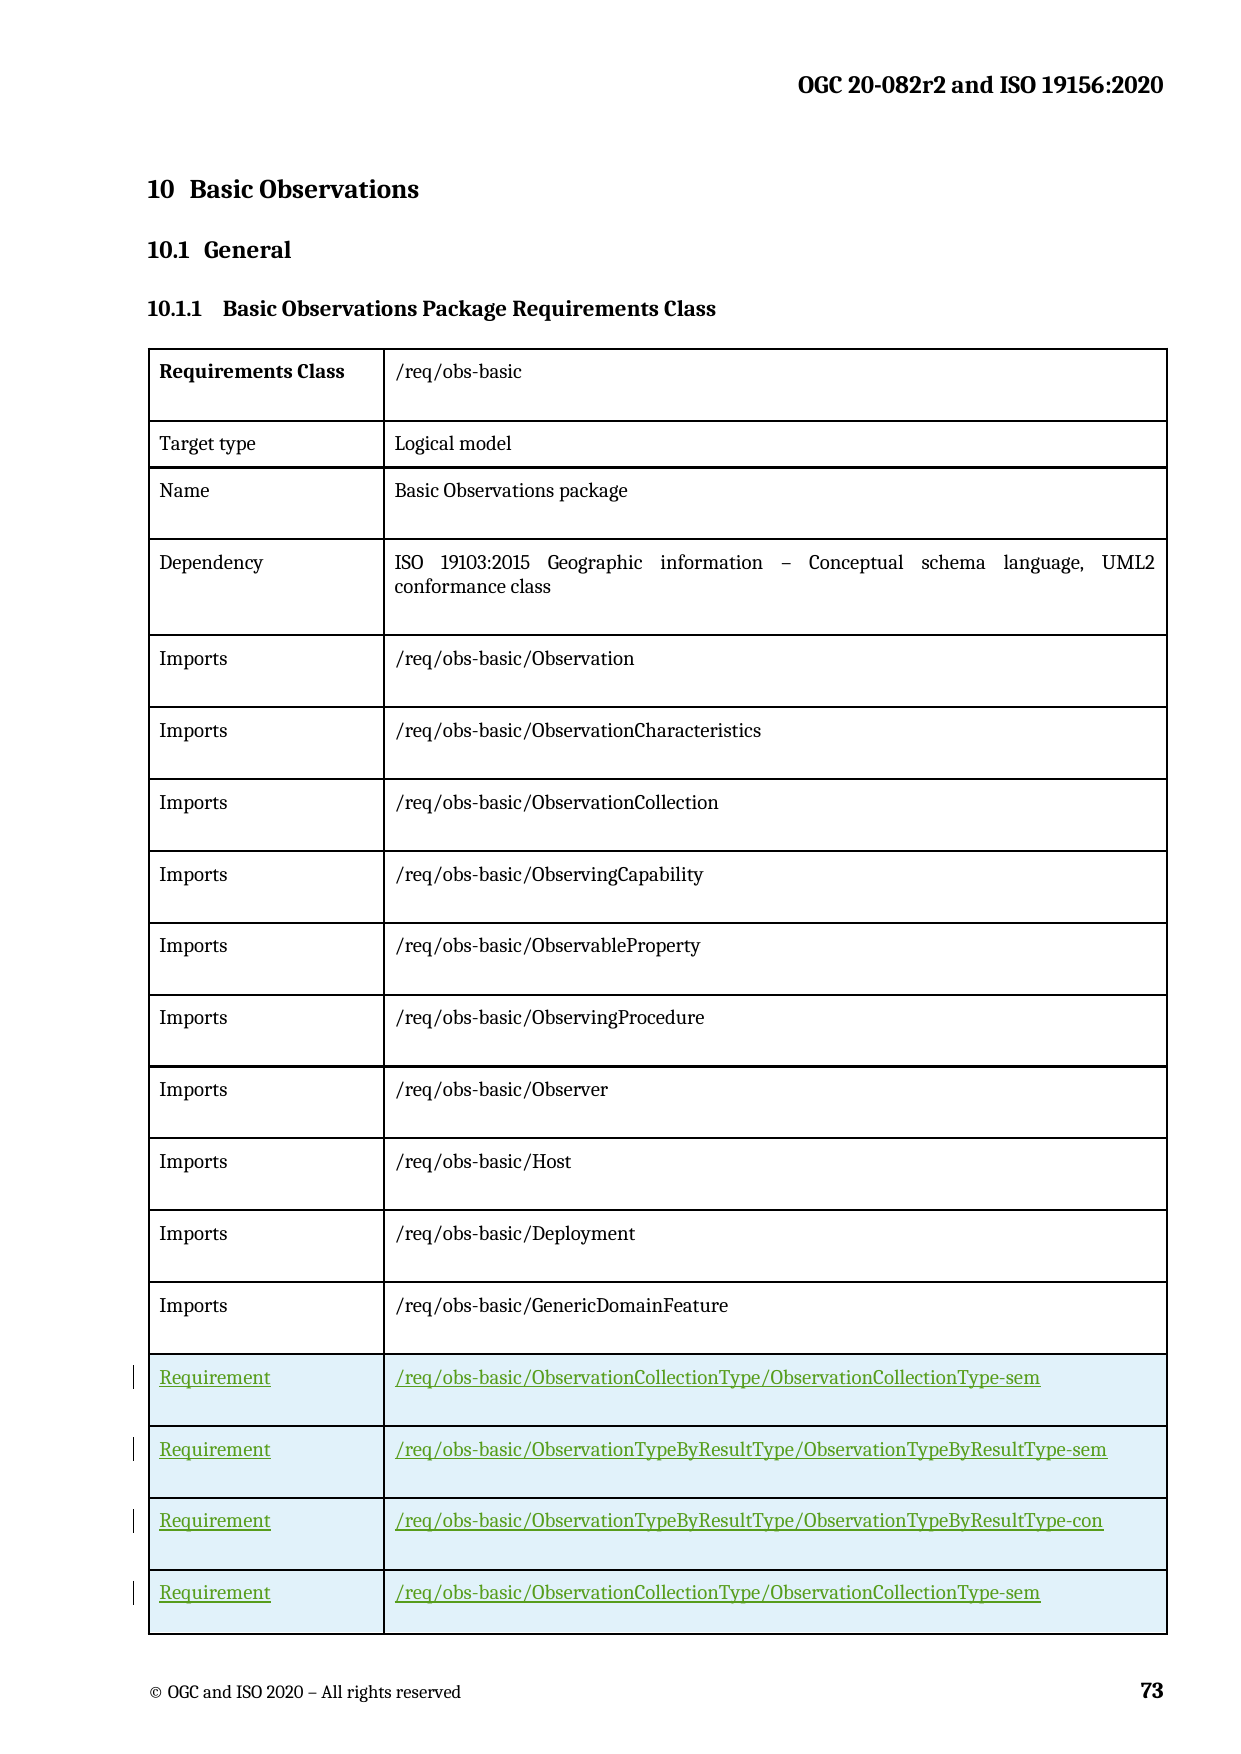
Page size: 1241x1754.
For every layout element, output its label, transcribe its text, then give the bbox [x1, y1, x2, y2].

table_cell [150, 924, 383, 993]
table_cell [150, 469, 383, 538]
table_header /req/obs-basic [385, 350, 1166, 419]
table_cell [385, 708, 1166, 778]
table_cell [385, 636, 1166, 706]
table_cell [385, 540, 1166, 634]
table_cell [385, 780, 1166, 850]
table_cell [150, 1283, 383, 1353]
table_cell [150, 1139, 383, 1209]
subtitle Basic Observations [148, 174, 1163, 205]
table_header Requirements Class [150, 350, 383, 419]
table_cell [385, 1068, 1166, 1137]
subtitle Basic Observations Package Requirements Class [148, 296, 1163, 323]
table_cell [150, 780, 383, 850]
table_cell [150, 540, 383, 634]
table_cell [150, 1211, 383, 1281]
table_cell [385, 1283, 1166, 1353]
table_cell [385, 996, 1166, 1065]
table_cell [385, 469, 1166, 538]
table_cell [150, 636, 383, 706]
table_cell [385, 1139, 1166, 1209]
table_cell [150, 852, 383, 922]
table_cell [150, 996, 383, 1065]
table_cell Target type [150, 422, 383, 466]
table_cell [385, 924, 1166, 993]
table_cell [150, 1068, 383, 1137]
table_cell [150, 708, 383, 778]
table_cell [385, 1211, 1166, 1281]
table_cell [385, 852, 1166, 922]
subtitle General [148, 236, 1163, 265]
table_cell Logical model [385, 422, 1166, 466]
